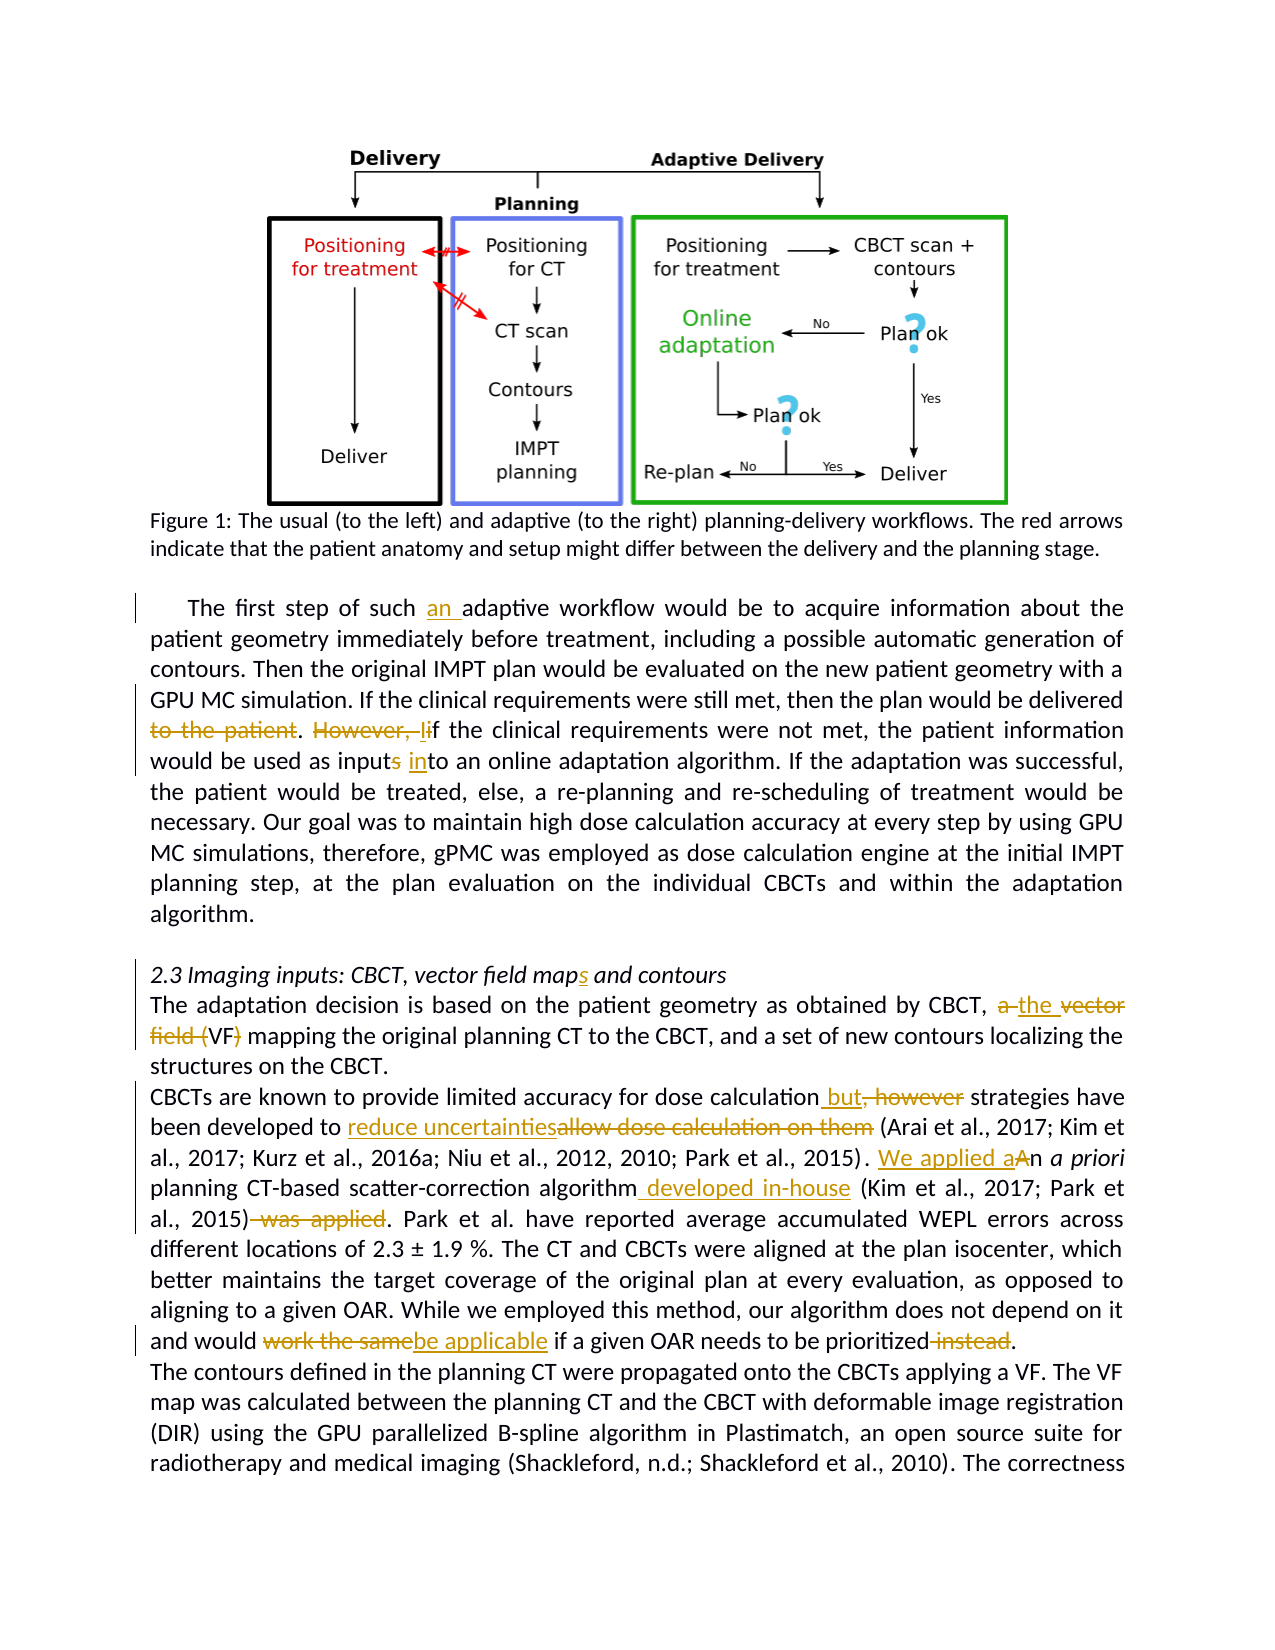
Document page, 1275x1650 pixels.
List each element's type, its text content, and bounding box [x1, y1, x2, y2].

text 2.3 Imaging inputs: CBCT, vector field map and contours [150, 959, 1125, 989]
text The adaptation decision is based on the patient geometry as obtained by CBCT, VF mapping the original planning CT to the CBCT, and a set of new contours localizing the structures on the CBCT. [150, 989, 1125, 1081]
text CBCTs are known to provide limited accuracy for dose calculation strategies have been developed to (Arai et al., 2017; Kim et al., 2017; Kurz et al., 2016a; Niu et al., 2012, 2010; Park et al., 2015). n a priori planning CT-based scatter-correction algorithm (Kim et al., 2017; Park et al., 2015). Park et al. have reported average accumulated WEPL errors across different locations of 2.3 ± 1.9 %. The CT and CBCTs were aligned at the plan isocenter, which better maintains the target coverage of the original plan at every evaluation, as opposed to aligning to a given OAR. While we employed this method, our algorithm does not depend on it and would if a given OAR needs to be prioritized. [150, 1081, 1125, 1356]
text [150, 1356, 1125, 1478]
text The first step of such adaptive workflow would be to acquire information about the patient geometry immediately before treatment, including a possible automatic generation of contours. Then the original IMPT plan would be evaluated on the new patient geometry with a GPU MC simulation. If the clinical requirements were still met, then the plan would be delivered. f the clinical requirements were not met, the patient information would be used as input to an online adaptation algorithm. If the adaptation was successful, the patient would be treated, else, a re-planning and re-scheduling of treatment would be necessary. Our goal was to maintain high dose calculation accuracy at every step by using GPU MC simulations, therefore, gPMC was employed as dose calculation engine at the initial IMPT planning step, at the plan evaluation on the individual CBCTs and within the adaptation algorithm. [150, 593, 1125, 928]
picture [267, 150, 1008, 506]
